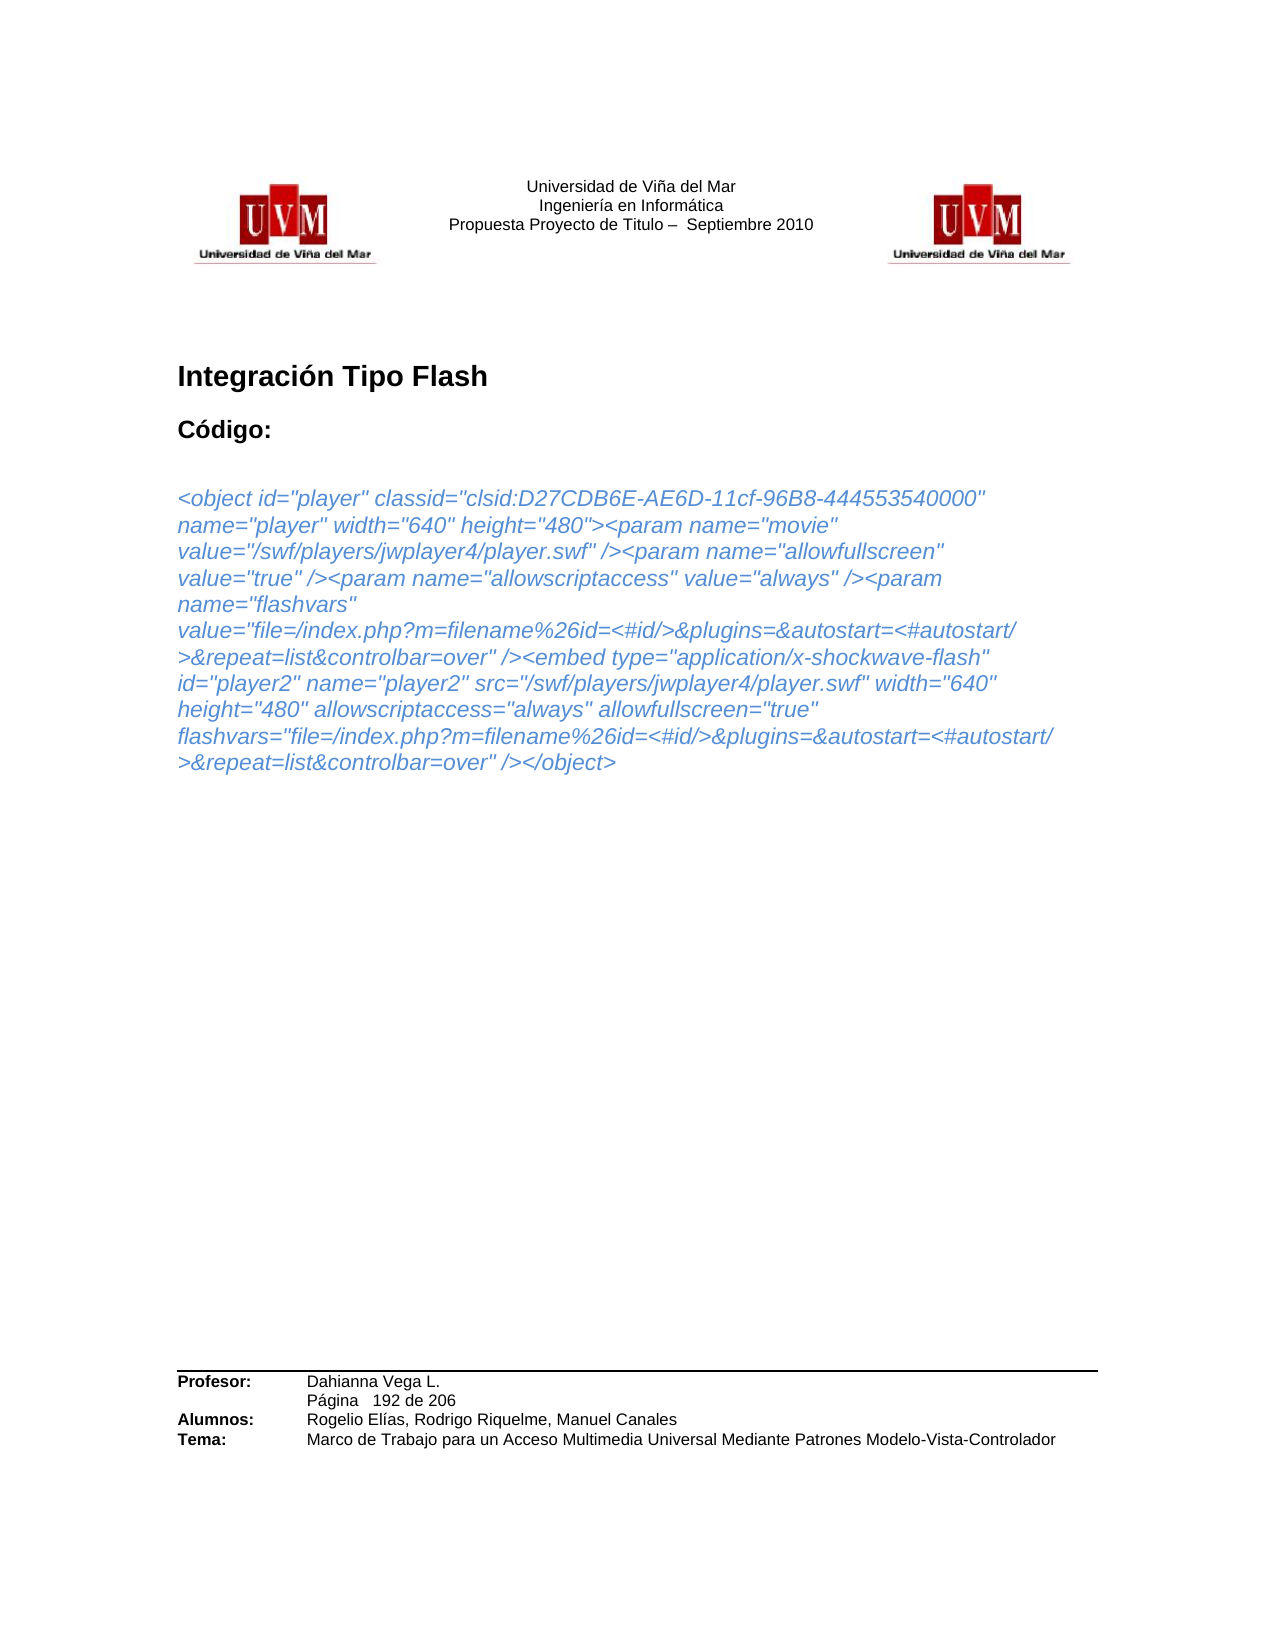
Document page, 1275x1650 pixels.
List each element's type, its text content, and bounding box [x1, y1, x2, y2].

picture [177, 176, 390, 267]
subtitle Integración Tipo Flash [177, 359, 1098, 392]
text Código: [177, 415, 1098, 444]
picture [871, 176, 1084, 267]
text <object id="player" classid="clsid:D27CDB6E-AE6D-11cf-96B8-444553540000" name="player" width="640" height="480"><param name="movie" value="/swf/players/jwplayer4/player.swf" /><param name="allowfullscreen" value="true" /><param name="allowscriptaccess" value="always" /><param name="flashvars" value="file=/index.php?m=filename%26id=<#id/>&plugins=&autostart=<#autostart/>&repeat=list&controlbar=over" /><embed type="application/x-shockwave-flash" id="player2" name="player2" src="/swf/players/jwplayer4/player.swf" width="640" height="480" allowscriptaccess="always" allowfullscreen="true" flashvars="file=/index.php?m=filename%26id=<#id/>&plugins=&autostart=<#autostart/>&repeat=list&controlbar=over" /></object> [177, 485, 1098, 775]
